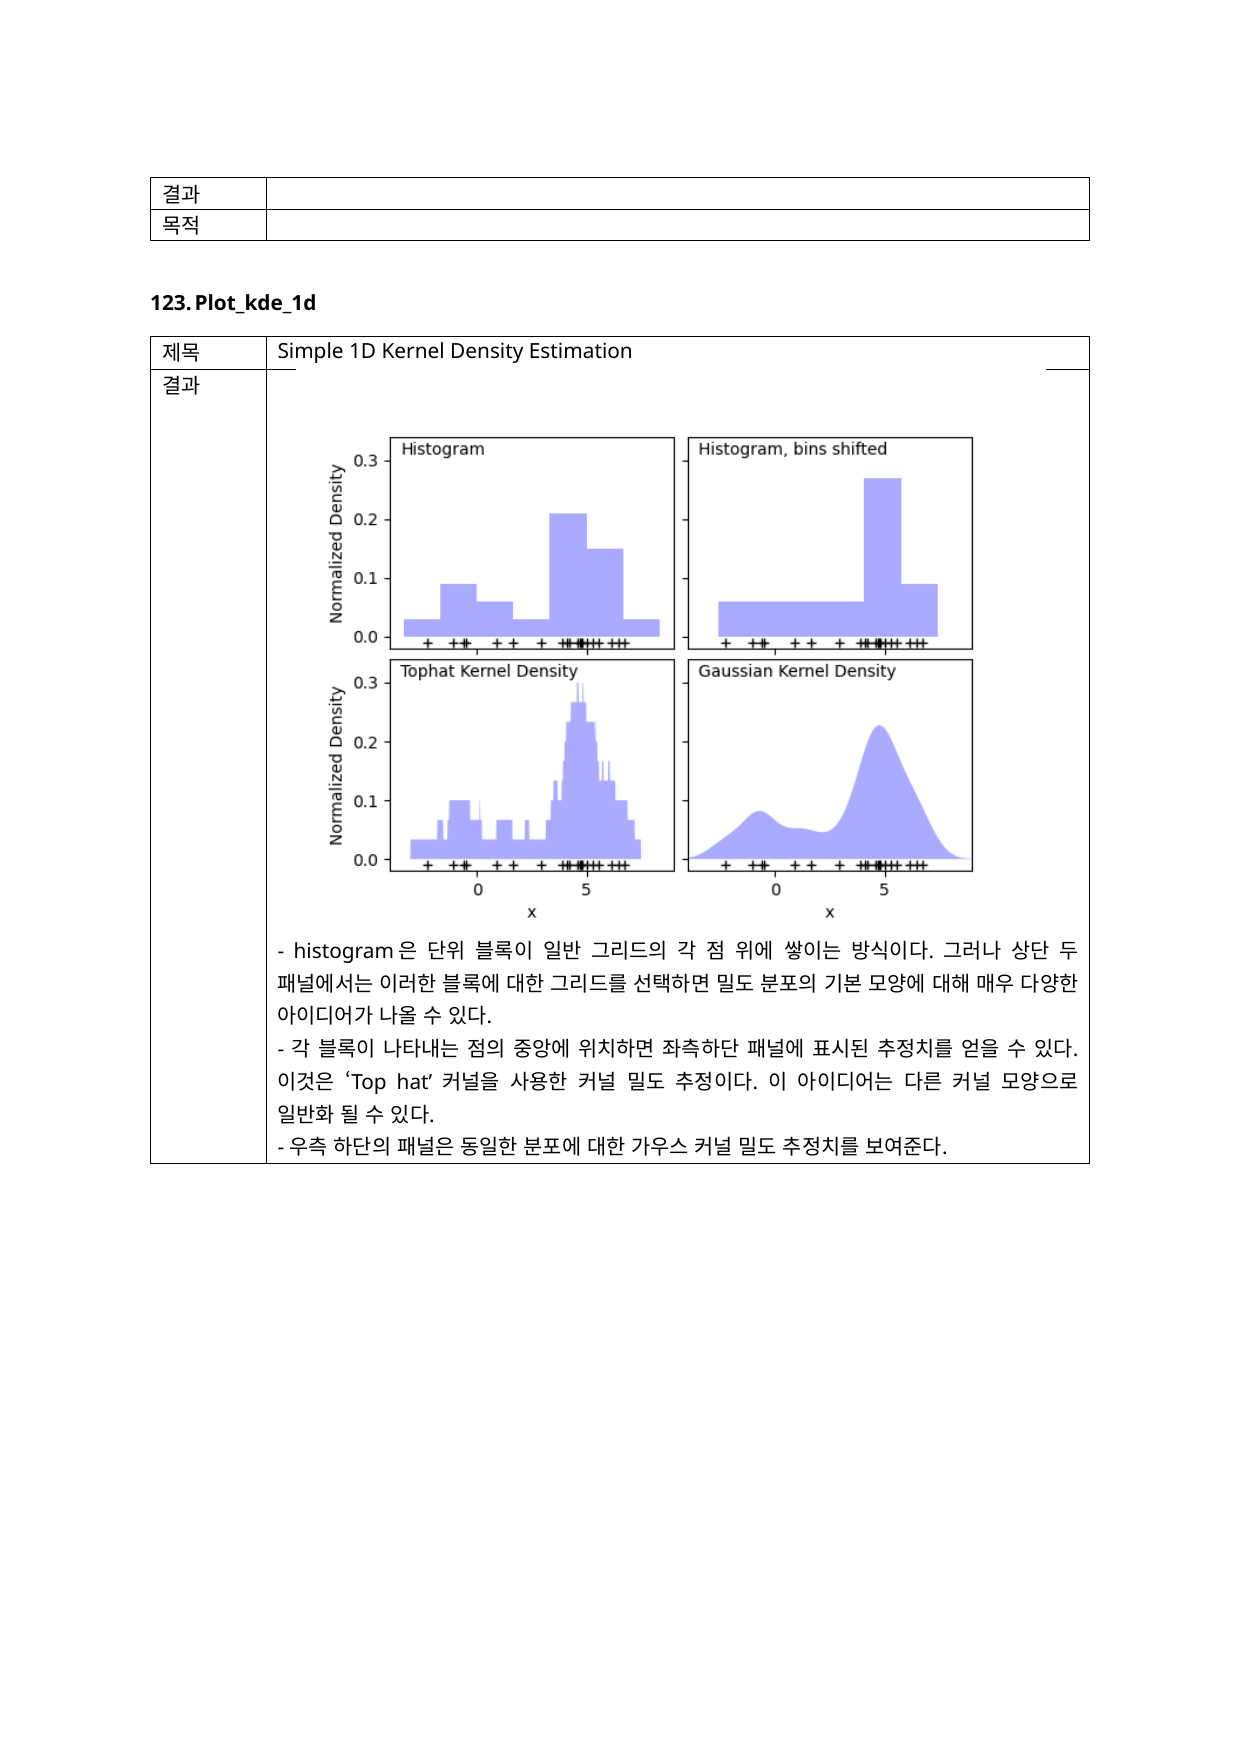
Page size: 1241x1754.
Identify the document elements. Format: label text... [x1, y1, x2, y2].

table_cell 목적 [151, 210, 266, 240]
subtitle Plot_kde_1d [150, 288, 1090, 317]
table_cell [267, 178, 1089, 208]
table_header 제목 [151, 337, 266, 369]
table_header Simple 1D Kernel Density Estimation [267, 337, 1089, 369]
table_cell [267, 210, 1089, 240]
table_cell 결과 [151, 370, 266, 1163]
table_cell - histogram은 단위 블록이 일반 그리드의 각 점 위에 쌓이는 방식이다. 그러나 상단 두 패널에서는 이러한 블록에 대한 그리드를 선택하면 밀도 분포의 기본 모양에 대해 매우 다양한 아이디어가 나올 수 있다. - 각 블록이 나타내는 점의 중앙에 위치하면 좌측하단 패널에 표시된 추정치를 얻을 수 있다. 이것은 ‘Top hat’ 커널을 사용한 커널 밀도 추정이다. 이 아이디어는 다른 커널 모양으로 일반화 될 수 있다. - 우측 하단의 패널은 동일한 분포에 대한 가우스 커널 밀도 추정치를 보여준다. - kernelDensity 추정기를 통해 BallTree 또는 KDTree 구조를 사용하여 구현한 커널 밀도 추정을 보여준다. - 1차원에서 100개 샘플의 분포에 대한 커널 밀도 추정치를 비교한다. 더 높은 파원으로도 확장 가능하다. [267, 370, 1089, 1163]
table_cell 결과 [151, 178, 266, 208]
